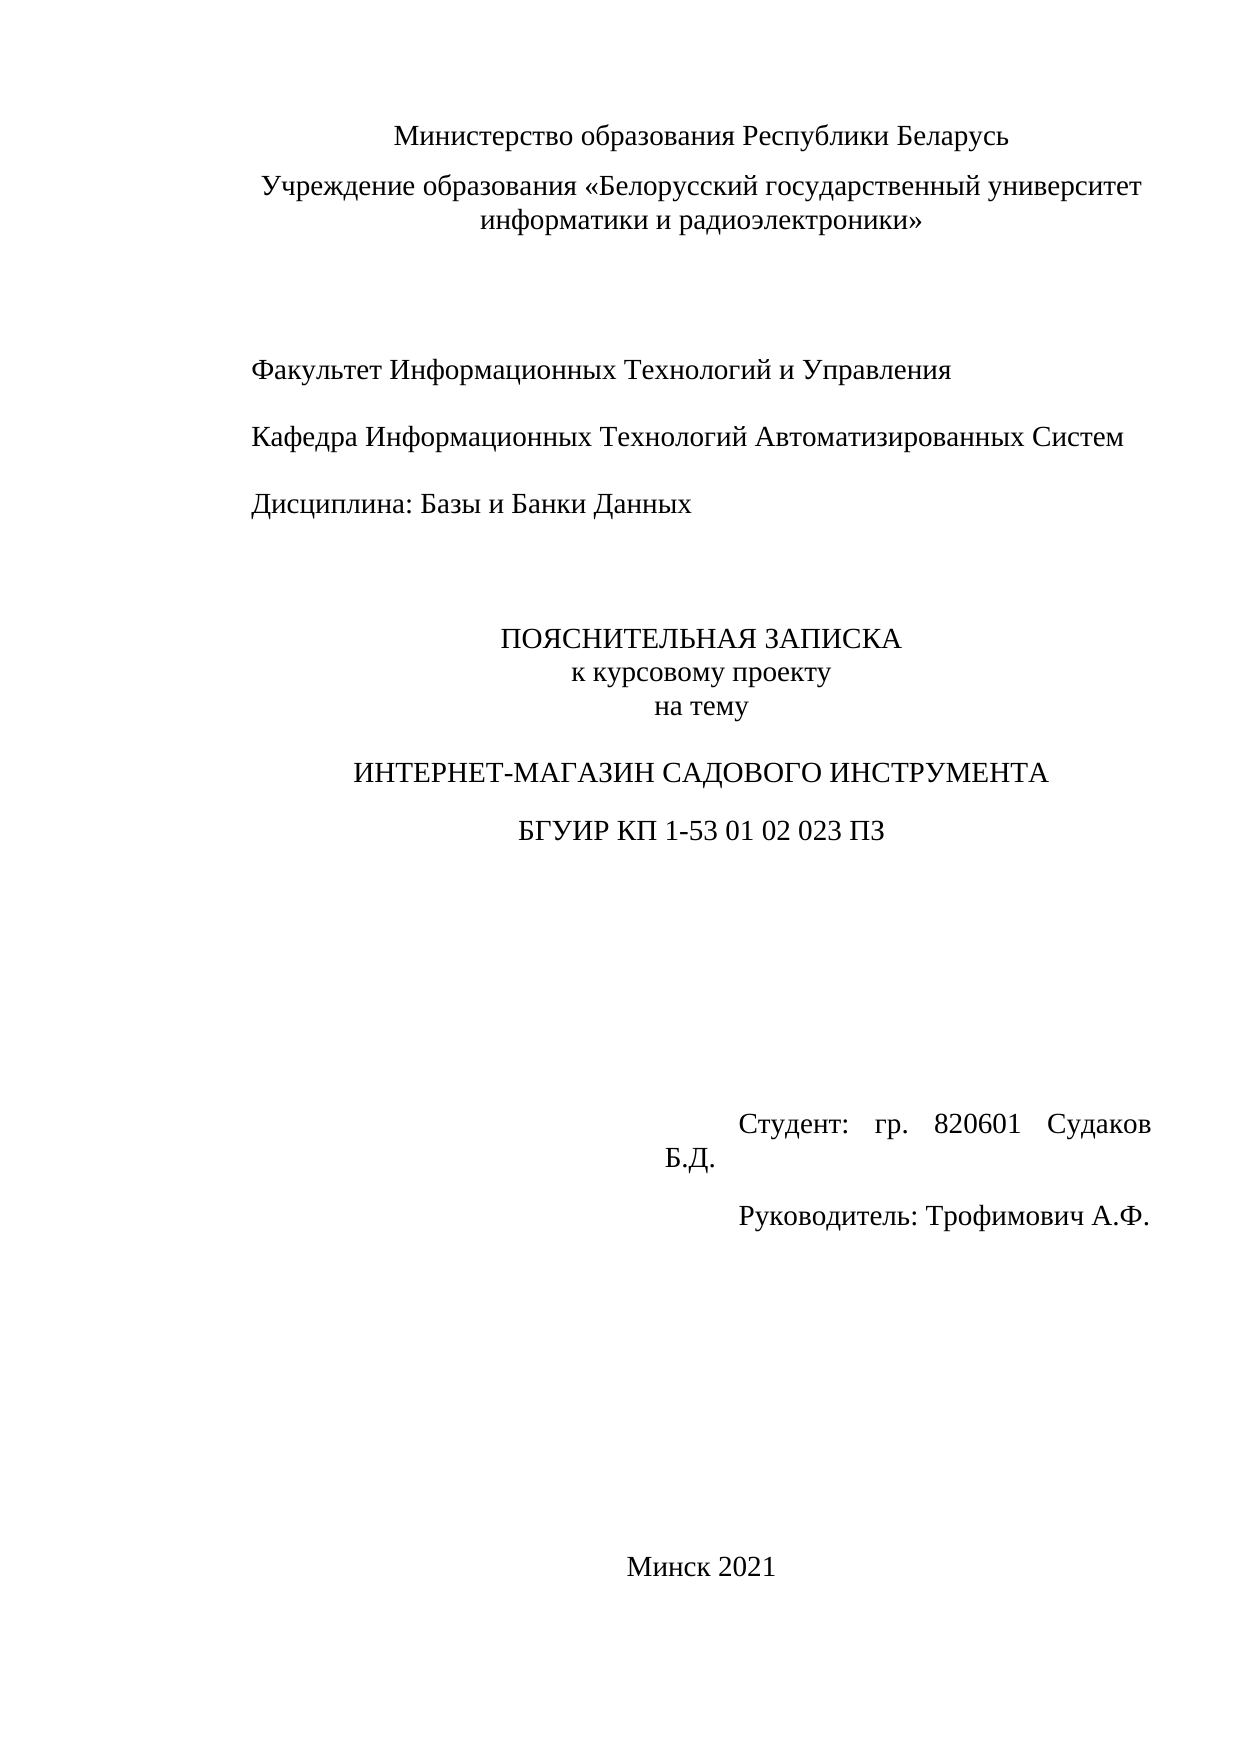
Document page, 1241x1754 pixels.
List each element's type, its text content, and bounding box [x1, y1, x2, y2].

text информатики и радиоэлектроники» [177, 202, 1152, 235]
text ПОЯСНИТЕЛЬНАЯ ЗАПИСКА [177, 621, 1152, 654]
text Министерство образования Республики Беларусь [177, 118, 1152, 152]
text Кафедра Информационных Технологий Автоматизированных Систем [177, 419, 1152, 453]
text на тему [177, 688, 1152, 721]
text БГУИР КП 1-53 01 02 023 ПЗ [177, 813, 1152, 847]
text к курсовому проекту [177, 654, 1152, 688]
text Руководитель: Трофимович А.Ф. [664, 1198, 1152, 1232]
text Дисциплина: Базы и Банки Данных [177, 487, 1152, 520]
text Факультет Информационных Технологий и Управления [177, 352, 1152, 386]
text Студент: гр. 820601 Судаков Б.Д. [664, 1106, 1152, 1173]
text Учреждение образования «Белорусский государственный университет [177, 168, 1152, 202]
text Минск 2021 [177, 1549, 1152, 1583]
text ИНТЕРНЕТ-МАГАЗИН САДОВОГО ИНСТРУМЕНТА [177, 755, 1152, 788]
